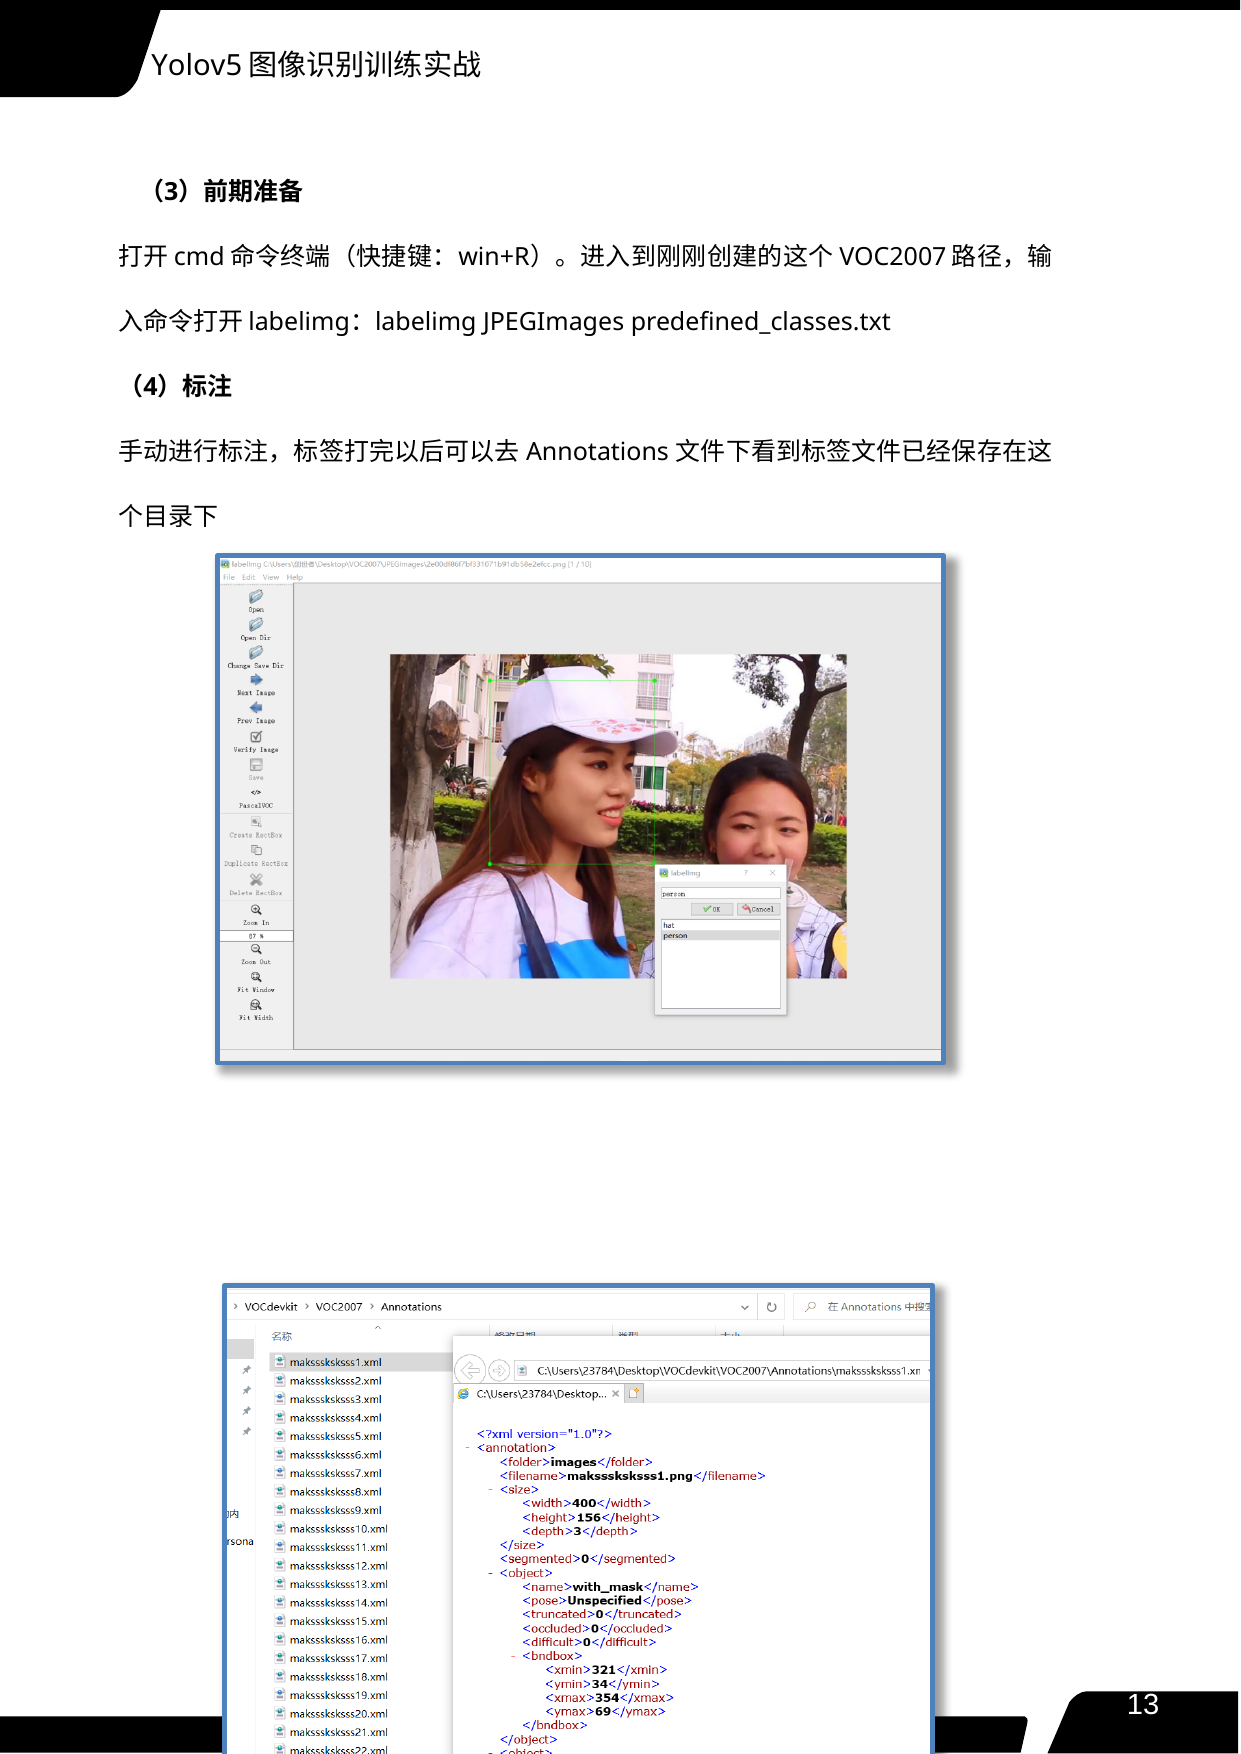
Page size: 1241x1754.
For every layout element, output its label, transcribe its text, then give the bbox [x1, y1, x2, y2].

picture [227, 1288, 930, 1754]
picture [220, 558, 941, 1061]
list 标注 [118, 352, 1053, 417]
text （3）前期准备 [118, 157, 1053, 222]
text 打开cmd命令终端（快捷键：win+R）。进入到刚刚创建的这个VOC2007路径，输入命令打开labelimg：labelimg JPEGImages predefined_classes.txt [118, 222, 1053, 352]
text 手动进行标注，标签打完以后可以去Annotations 文件下看到标签文件已经保存在这个目录下 [118, 417, 1053, 547]
